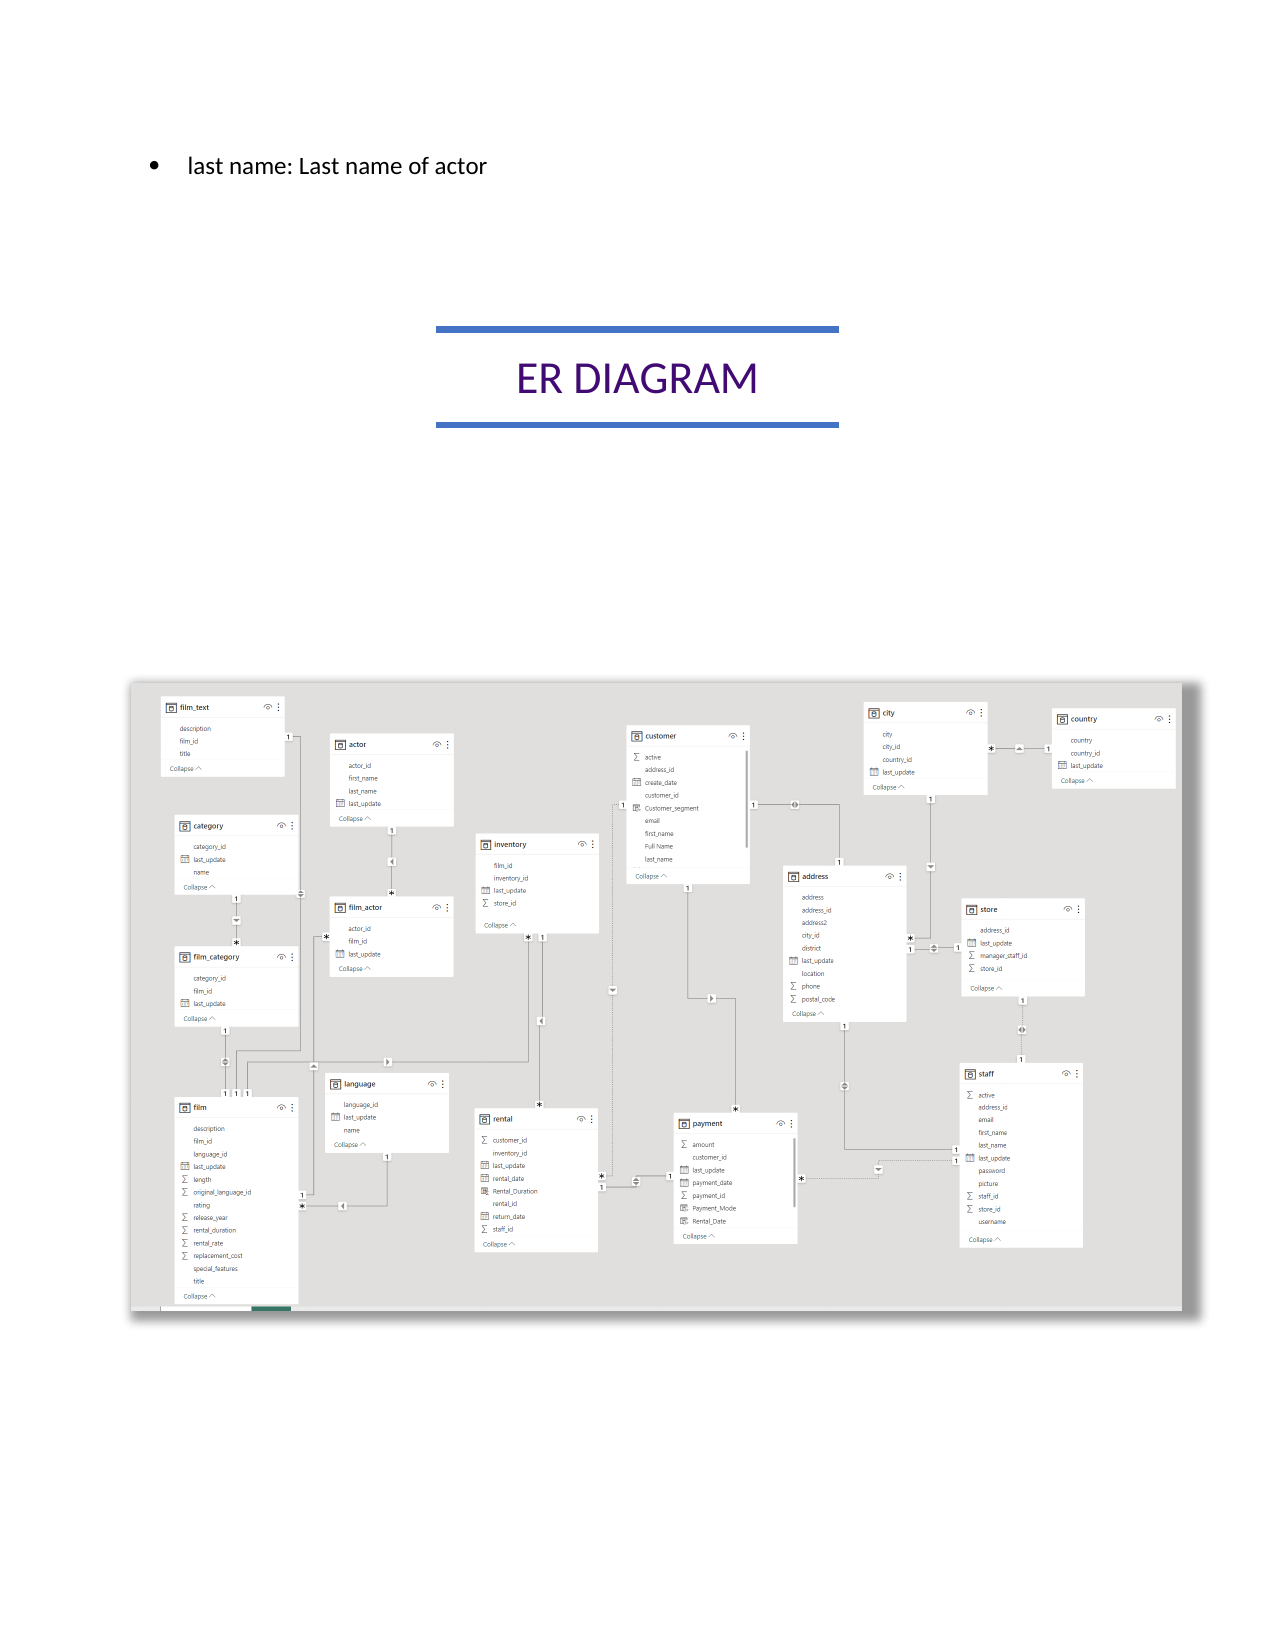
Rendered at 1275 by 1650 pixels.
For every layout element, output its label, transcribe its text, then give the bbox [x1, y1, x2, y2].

picture [131, 683, 1182, 1311]
list last name: Last name of actor [150, 150, 1162, 181]
